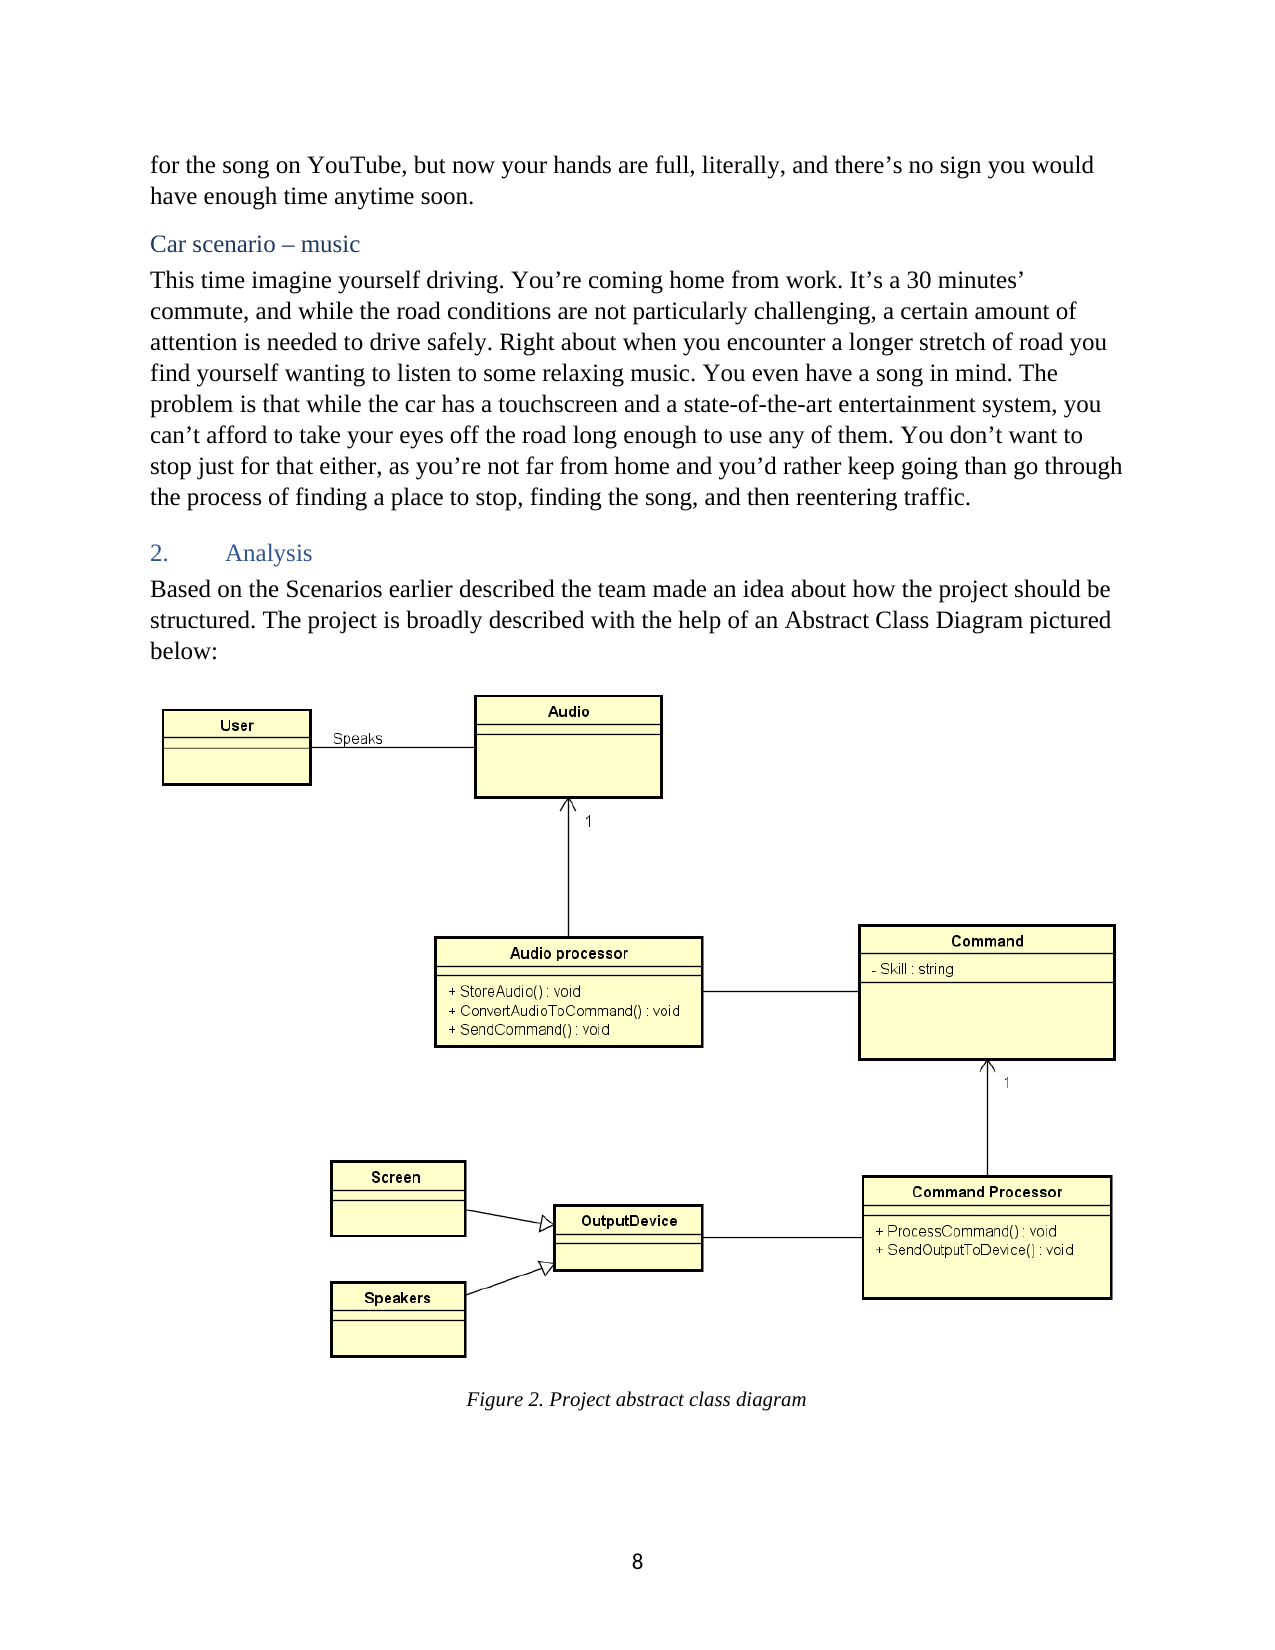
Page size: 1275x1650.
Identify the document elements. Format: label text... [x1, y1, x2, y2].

subtitle Car scenario – music [150, 229, 1125, 257]
subtitle 2. Analysis [150, 538, 1125, 567]
text Based on the Scenarios earlier described the team made an idea about how the project should be structured. The project is broadly described with the help of an Abstract Class Diagram pictured below: [150, 574, 1125, 665]
text This time imagine yourself driving. You’re coming home from work. It’s a 30 minutes’ commute, and while the road conditions are not particularly challenging, a certain amount of attention is needed to drive safely. Right about when you encounter a longer stretch of road you find yourself wanting to listen to some relaxing music. You even have a song in mind. The problem is that while the car has a touchscreen and a state-of-the-art entertainment system, you can’t afford to take your eyes off the road long enough to use any of them. You don’t want to stop just for that either, as you’re not far from home and you’d rather keep going than go through the process of finding a place to stop, finding the song, and then reentering traffic. [150, 265, 1125, 511]
text Figure 2. Project abstract class diagram [150, 1387, 1125, 1411]
picture [150, 683, 1125, 1368]
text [150, 150, 1125, 210]
